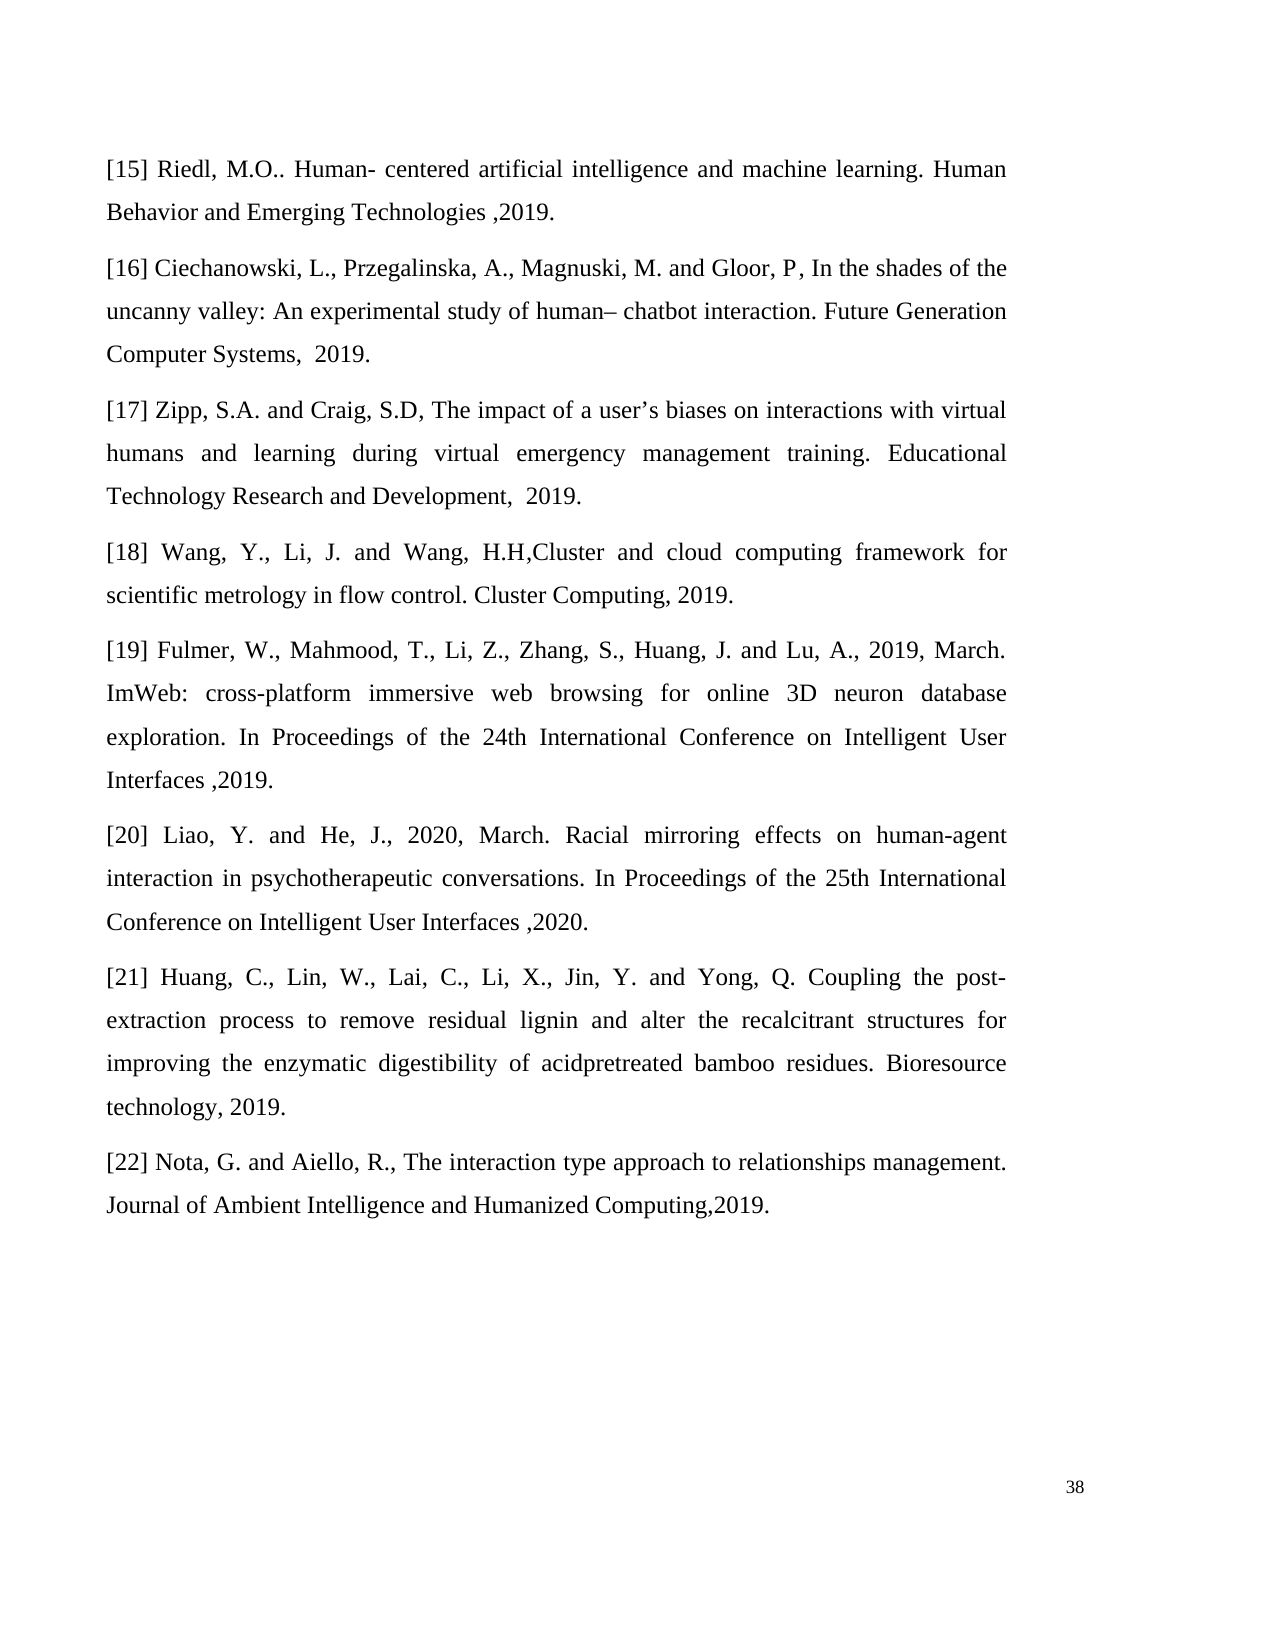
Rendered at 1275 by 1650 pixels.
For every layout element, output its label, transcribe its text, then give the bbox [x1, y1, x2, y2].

text [20] Liao, Y. and He, J., 2020, March. Racial mirroring effects on human-agent interaction in psychotherapeutic conversations. In Proceedings of the 25th International Conference on Intelligent User Interfaces ,2020. [106, 820, 1008, 935]
text [22] Nota, G. and Aiello, R., The interaction type approach to relationships management. Journal of Ambient Intelligence and Humanized Computing,2019. [106, 1147, 1008, 1219]
text [16] Ciechanowski, L., Przegalinska, A., Magnuski, M. and Gloor, P, In the shades of the uncanny valley: An experimental study of human– chatbot interaction. Future Generation Computer Systems, 2019. [106, 253, 1008, 368]
text [21] Huang, C., Lin, W., Lai, C., Li, X., Jin, Y. and Yong, Q. Coupling the post-extraction process to remove residual lignin and alter the recalcitrant structures for improving the enzymatic digestibility of acidpretreated bamboo residues. Bioresource technology, 2019. [106, 962, 1008, 1120]
text [17] Zipp, S.A. and Craig, S.D, The impact of a user’s biases on interactions with virtual humans and learning during virtual emergency management training. Educational Technology Research and Development, 2019. [106, 395, 1008, 510]
text [18] Wang, Y., Li, J. and Wang, H.H,Cluster and cloud computing framework for scientific metrology in flow control. Cluster Computing, 2019. [106, 537, 1008, 608]
text [19] Fulmer, W., Mahmood, T., Li, Z., Zhang, S., Huang, J. and Lu, A., 2019, March. ImWeb: cross-platform immersive web browsing for online 3D neuron database exploration. In Proceedings of the 24th International Conference on Intelligent User Interfaces ,2019. [106, 635, 1008, 793]
text [15] Riedl, M.O.. Human- centered artificial intelligence and machine learning. Human Behavior and Emerging Technologies ,2019. [106, 154, 1008, 226]
